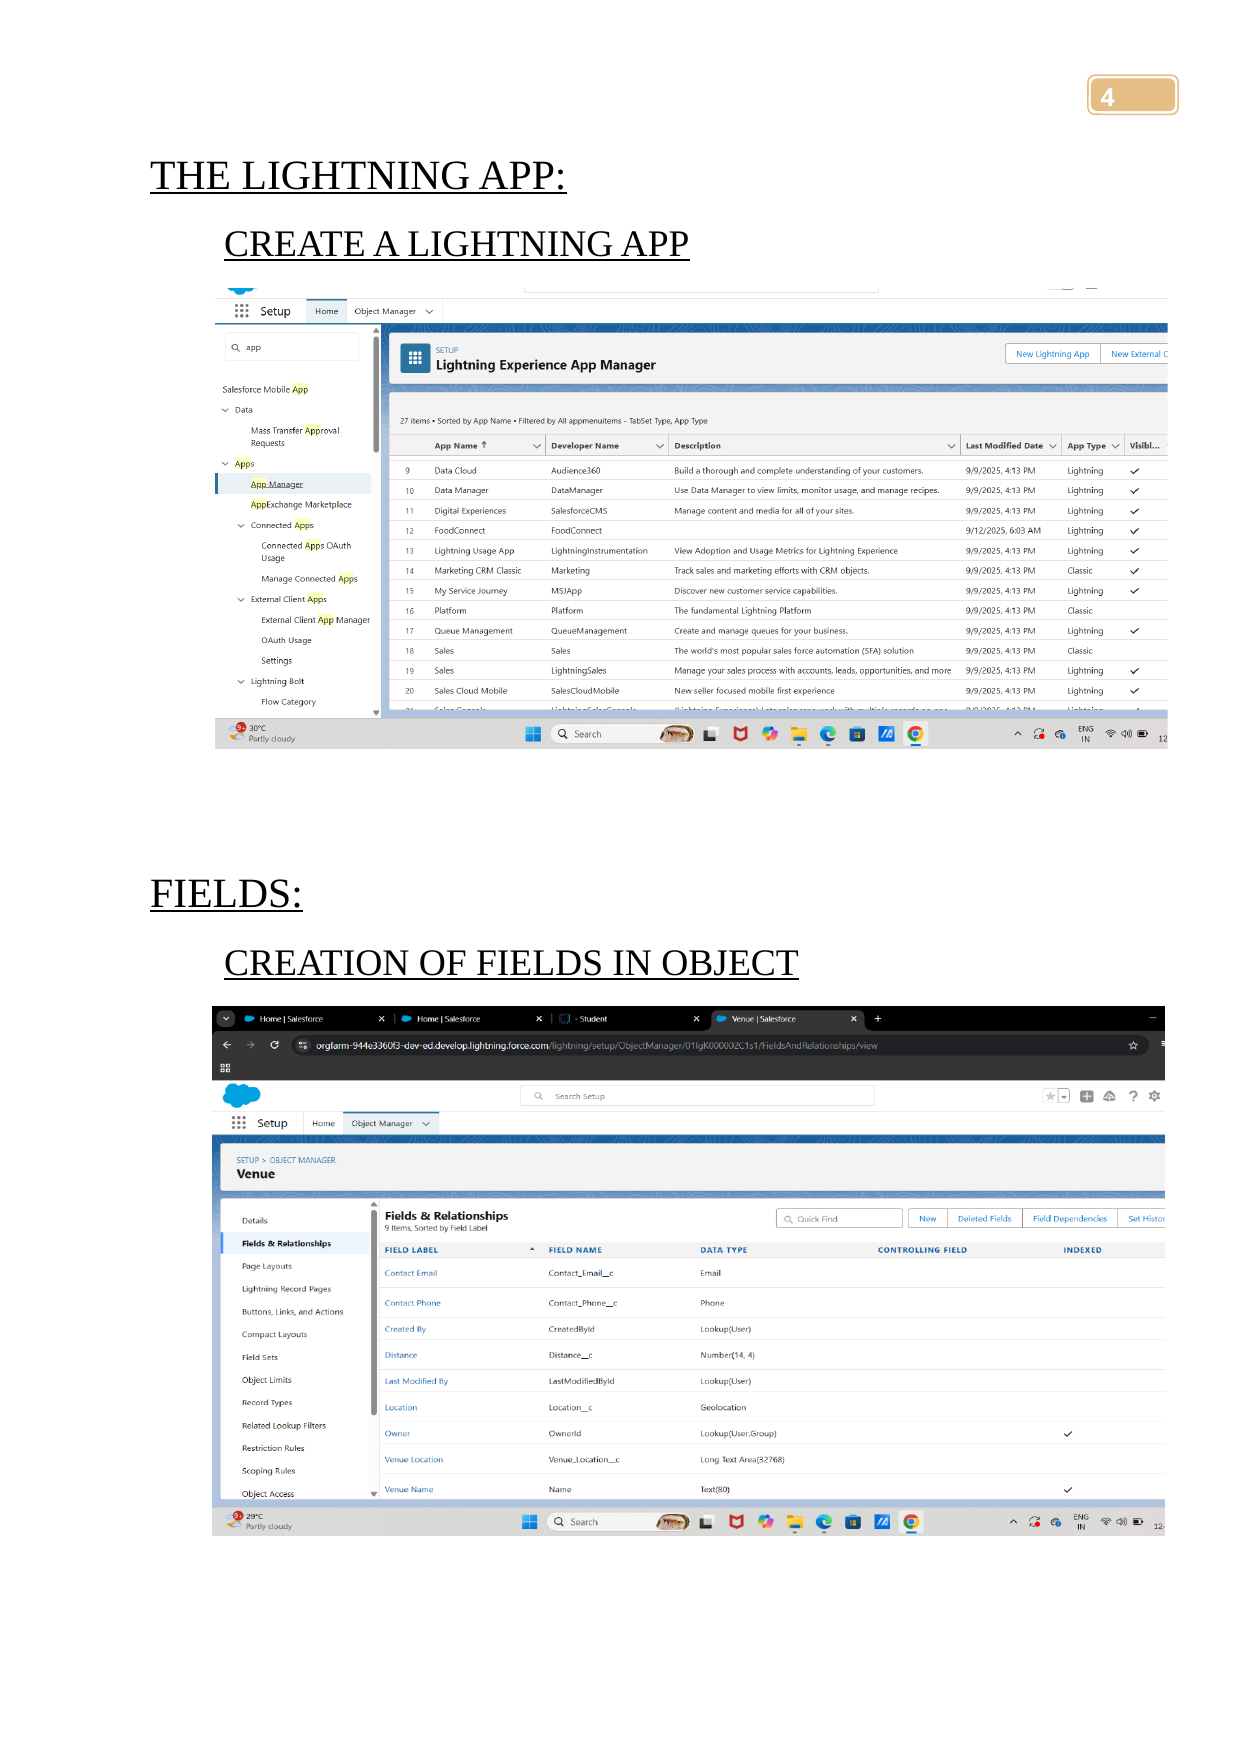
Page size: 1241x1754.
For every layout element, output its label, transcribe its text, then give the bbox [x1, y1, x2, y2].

text CREATION OF FIELDS IN OBJECT [224, 941, 1090, 984]
text THE LIGHTNING APP: [150, 150, 1090, 198]
text CREATE A LIGHTNING APP [224, 222, 1090, 265]
picture [211, 1006, 1165, 1536]
text FIELDS: [150, 869, 1090, 917]
picture [215, 288, 1168, 749]
